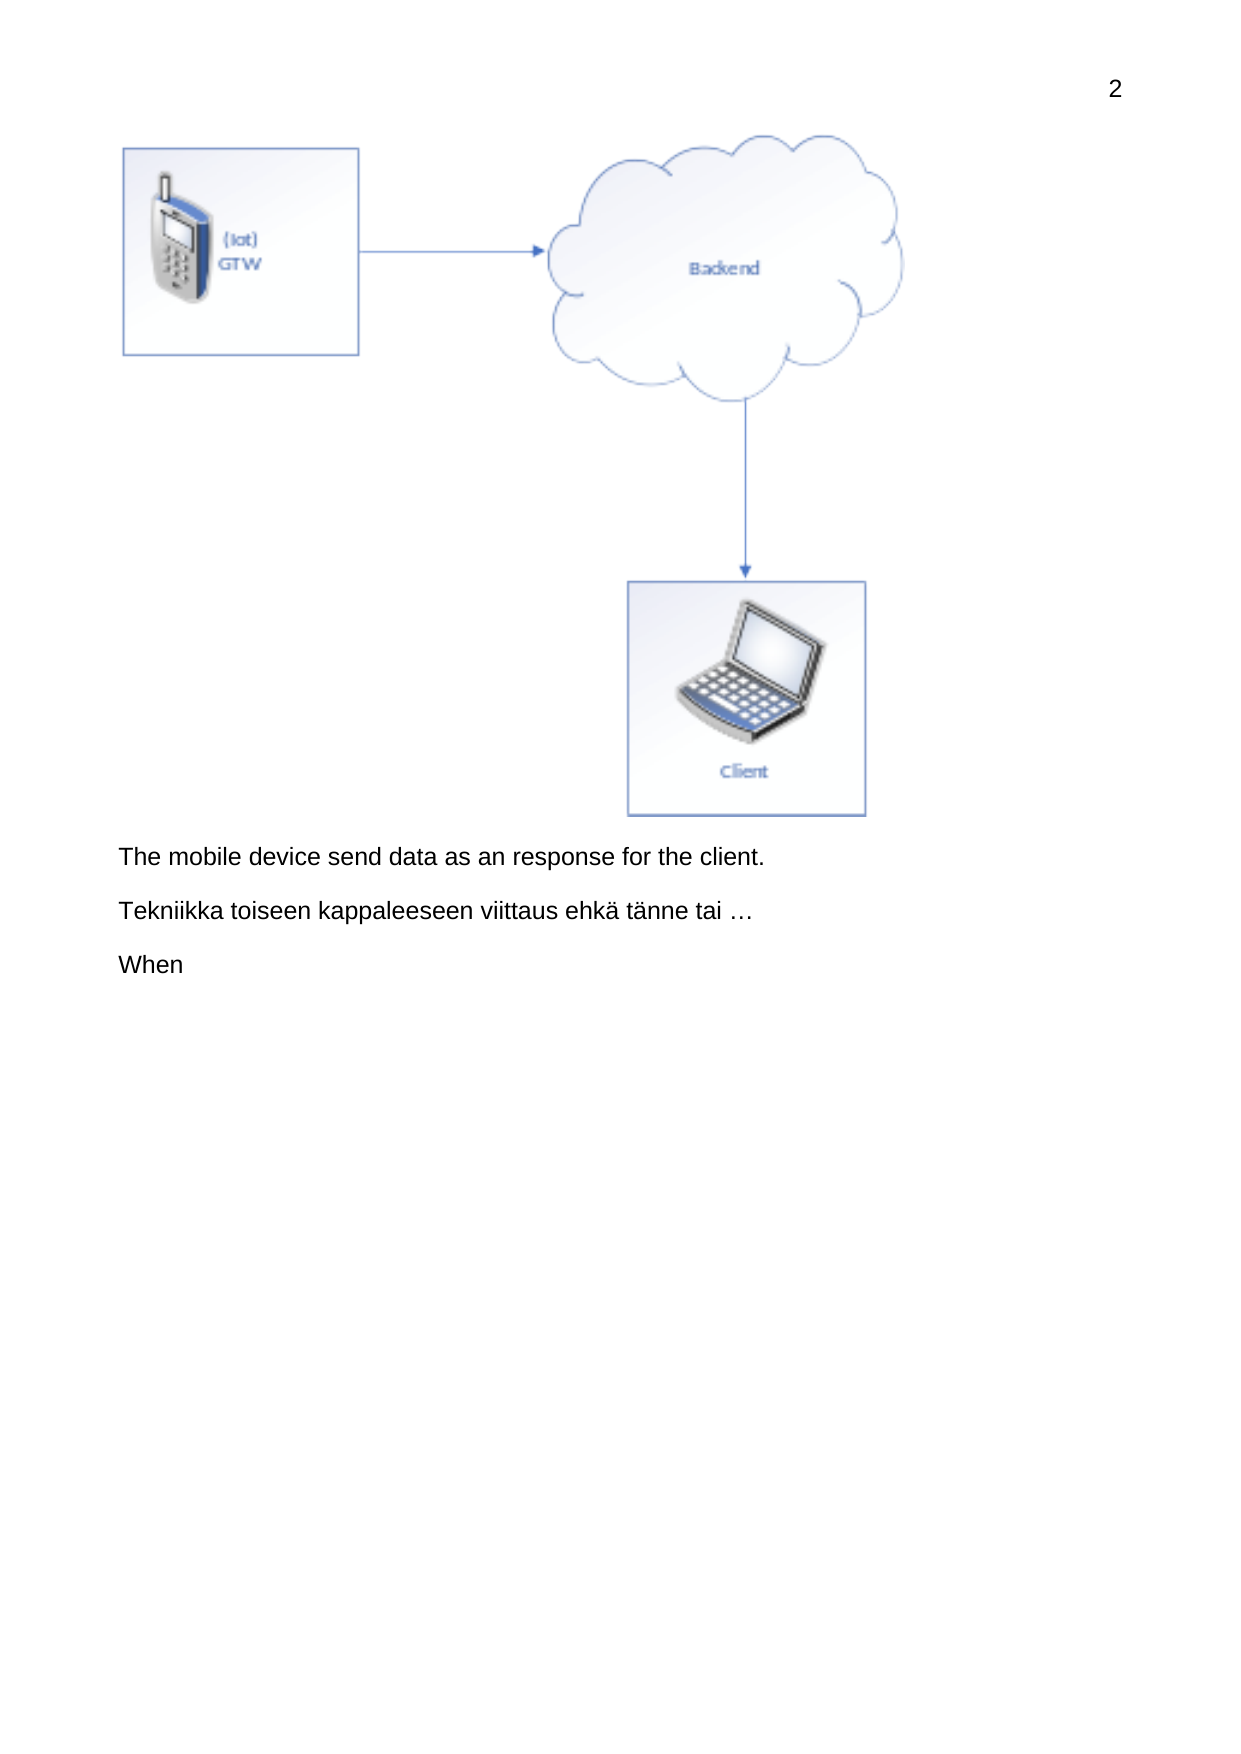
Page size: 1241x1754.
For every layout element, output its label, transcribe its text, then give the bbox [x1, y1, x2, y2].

text When [118, 950, 1122, 978]
text Tekniikka toiseen kappaleeseen viittaus ehkä tänne tai … [118, 896, 1122, 924]
text The mobile device send data as an response for the client. [118, 842, 1122, 871]
